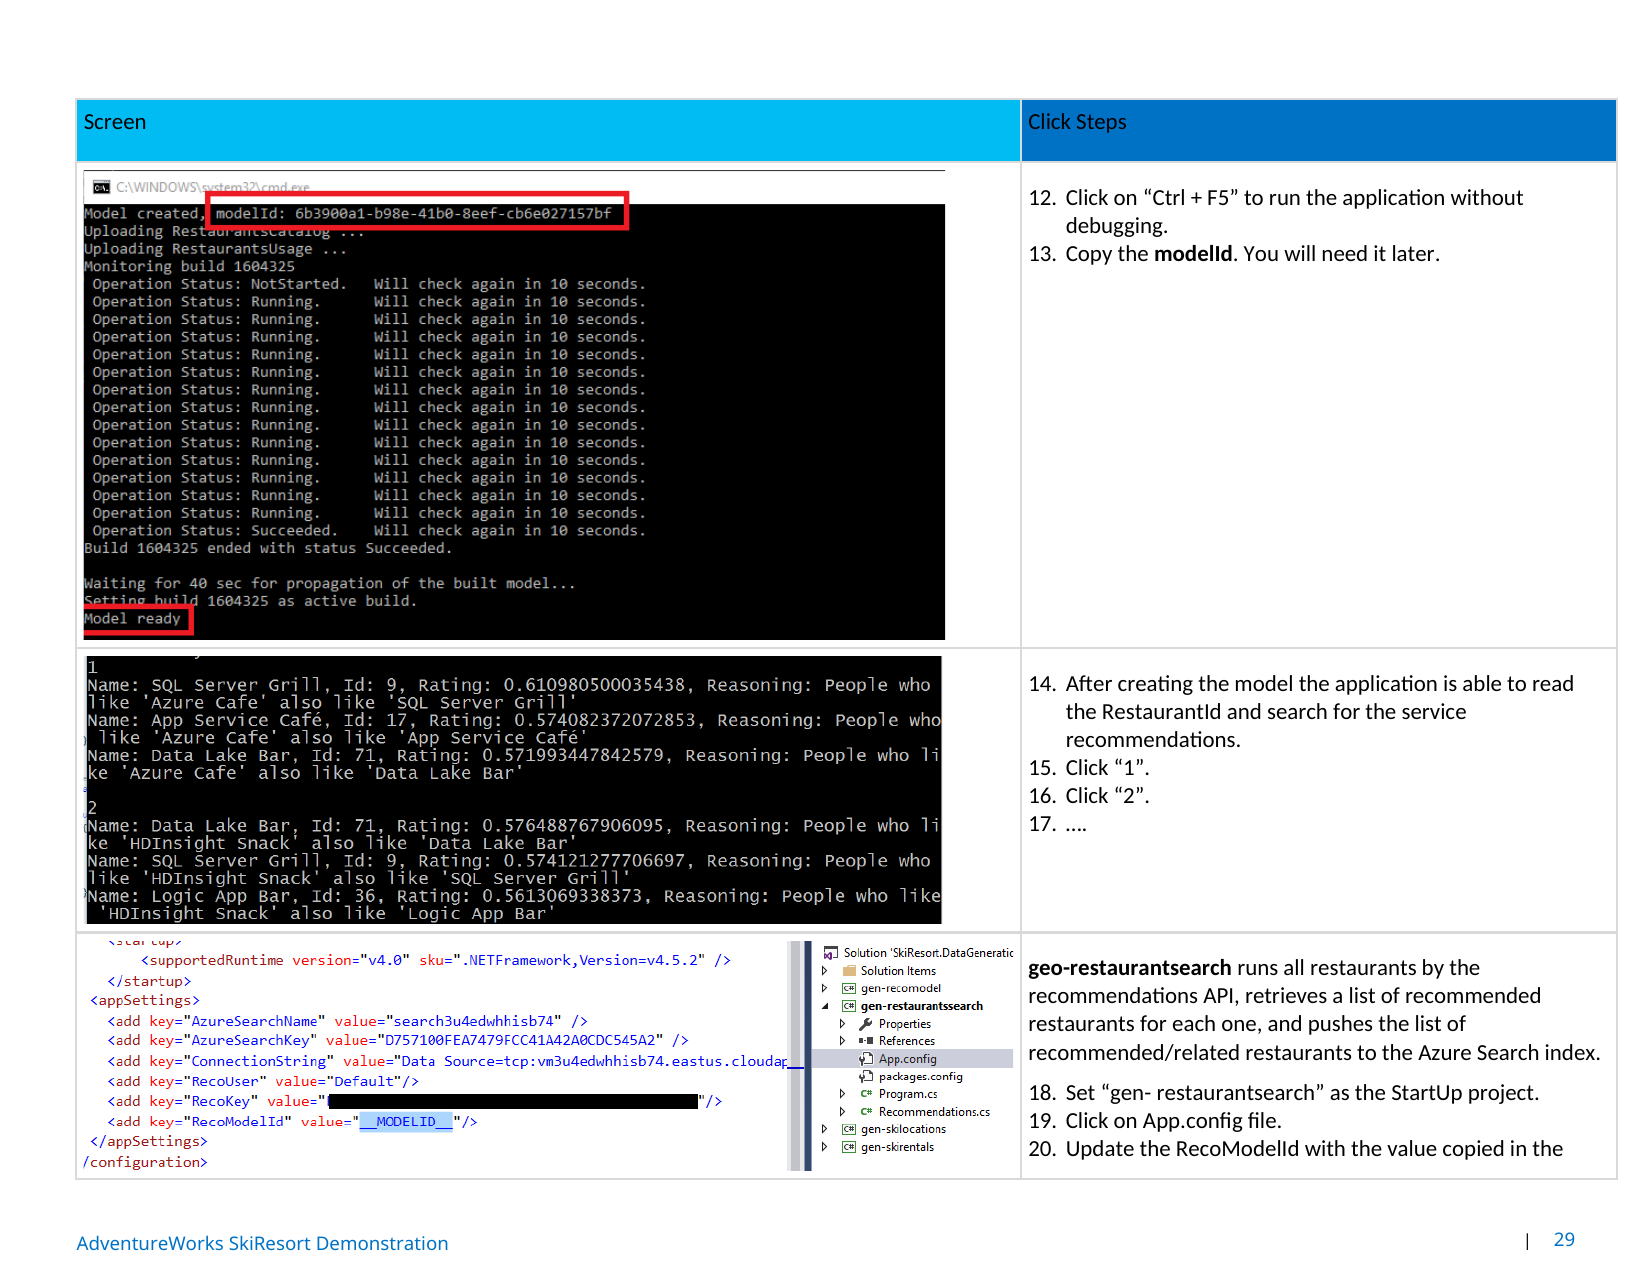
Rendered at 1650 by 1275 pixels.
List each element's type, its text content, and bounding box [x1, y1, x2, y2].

table_header Click Steps [1022, 100, 1616, 161]
table_cell [77, 163, 1020, 647]
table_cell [1022, 934, 1616, 1178]
table_cell Click on “Ctrl + F5” to run the application without debugging. Copy the modelId. You will need it later. [1022, 163, 1616, 647]
picture [83, 941, 1014, 1171]
picture [83, 656, 943, 924]
table_header Screen [77, 100, 1020, 161]
table_cell After creating the model the application is able to read the RestaurantId and search for the service recommendations. Click “1”. Click “2”. …. [1022, 649, 1616, 931]
picture [83, 170, 946, 640]
table_cell [77, 649, 1020, 931]
table_cell [77, 934, 1020, 1178]
